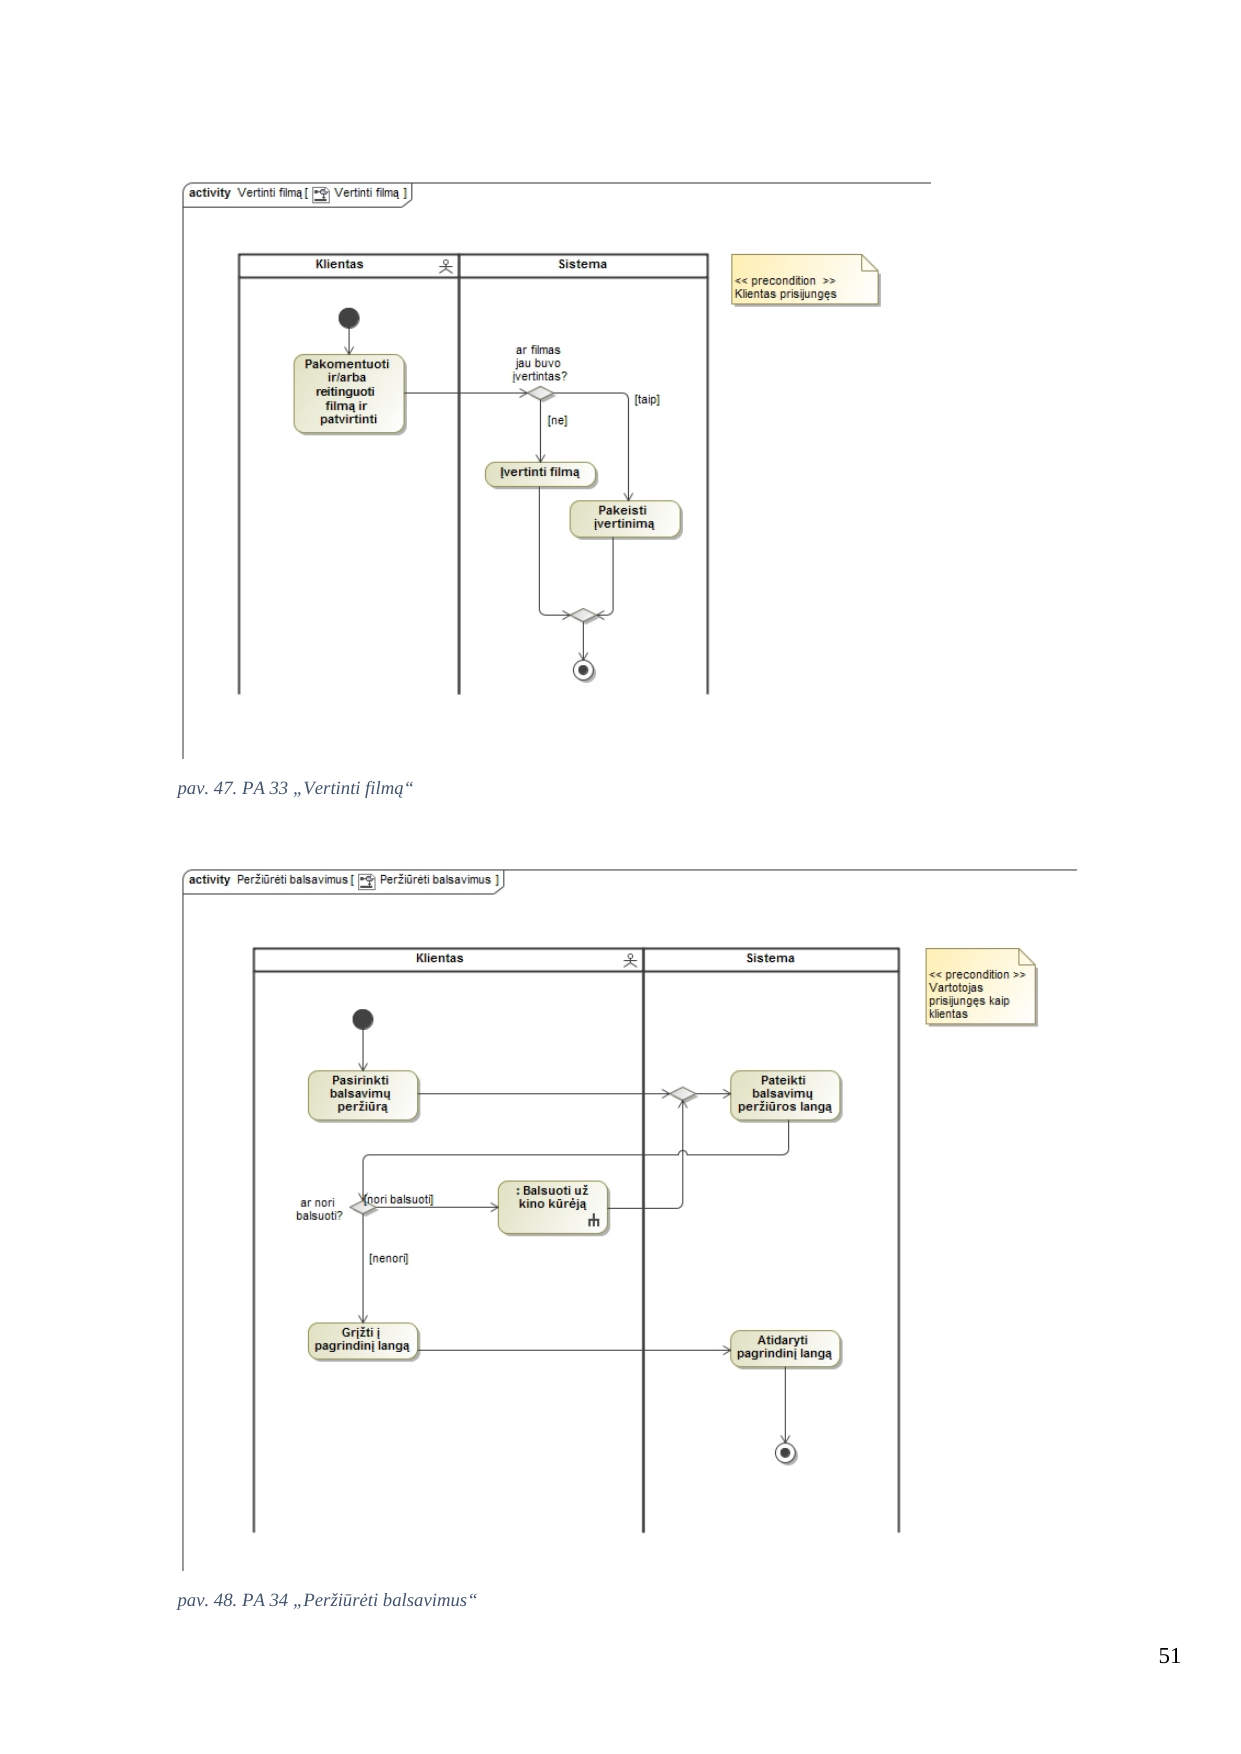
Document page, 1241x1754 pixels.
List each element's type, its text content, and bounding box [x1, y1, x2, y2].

text pav. 48. PA 34 „Peržiūrėti balsavimus“ [177, 1589, 1181, 1610]
picture [177, 177, 931, 759]
picture [177, 864, 1078, 1571]
text pav. 47. PA 33 „Vertinti filmą“ [177, 777, 1181, 799]
